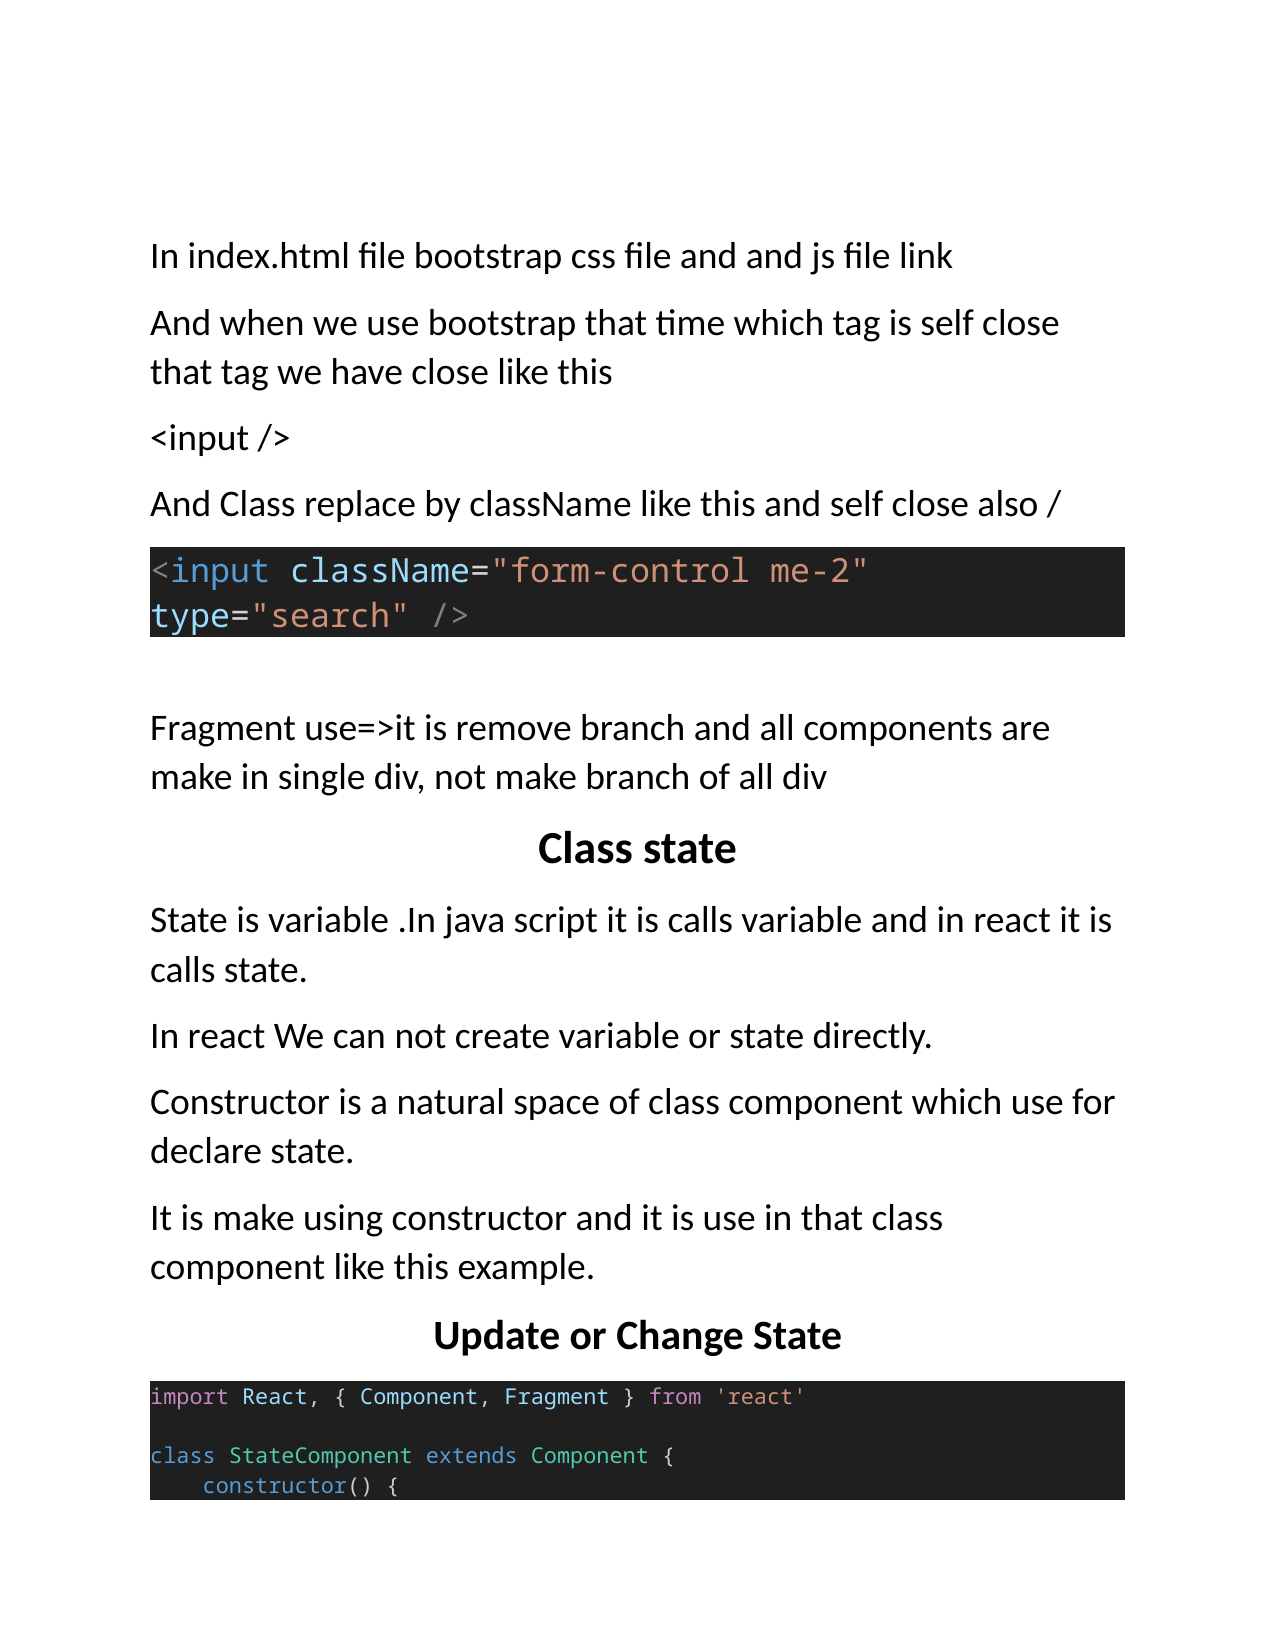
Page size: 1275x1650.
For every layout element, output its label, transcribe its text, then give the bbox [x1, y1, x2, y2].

text Constructor is a natural space of class component which use for declare state. [150, 1078, 1125, 1173]
text In react We can not create variable or state directly. [150, 1012, 1125, 1058]
text Update or Change State [150, 1309, 1125, 1360]
text State is variable .In java script it is calls variable and in react it is calls state. [150, 896, 1125, 991]
text It is make using constructor and it is use in that class component like this example. [150, 1193, 1125, 1289]
text Class state [150, 819, 1125, 875]
text And when we use bootstrap that time which tag is self close that tag we have close like this [150, 299, 1125, 394]
text import React, { Component, Fragment } from 'react' [150, 1381, 1125, 1411]
text <input className="form-control me-2" type="search" /> [150, 547, 1125, 637]
text class StateComponent extends Component { [150, 1440, 1125, 1470]
text Fragment use=>it is remove branch and all components are make in single div, not make branch of all div [150, 703, 1125, 799]
text In index.html file bootstrap css file and and js file link [150, 232, 1125, 278]
text <input /> [150, 414, 1125, 460]
text And Class replace by className like this and self close also / [150, 480, 1125, 526]
text constructor() { [150, 1470, 1125, 1500]
